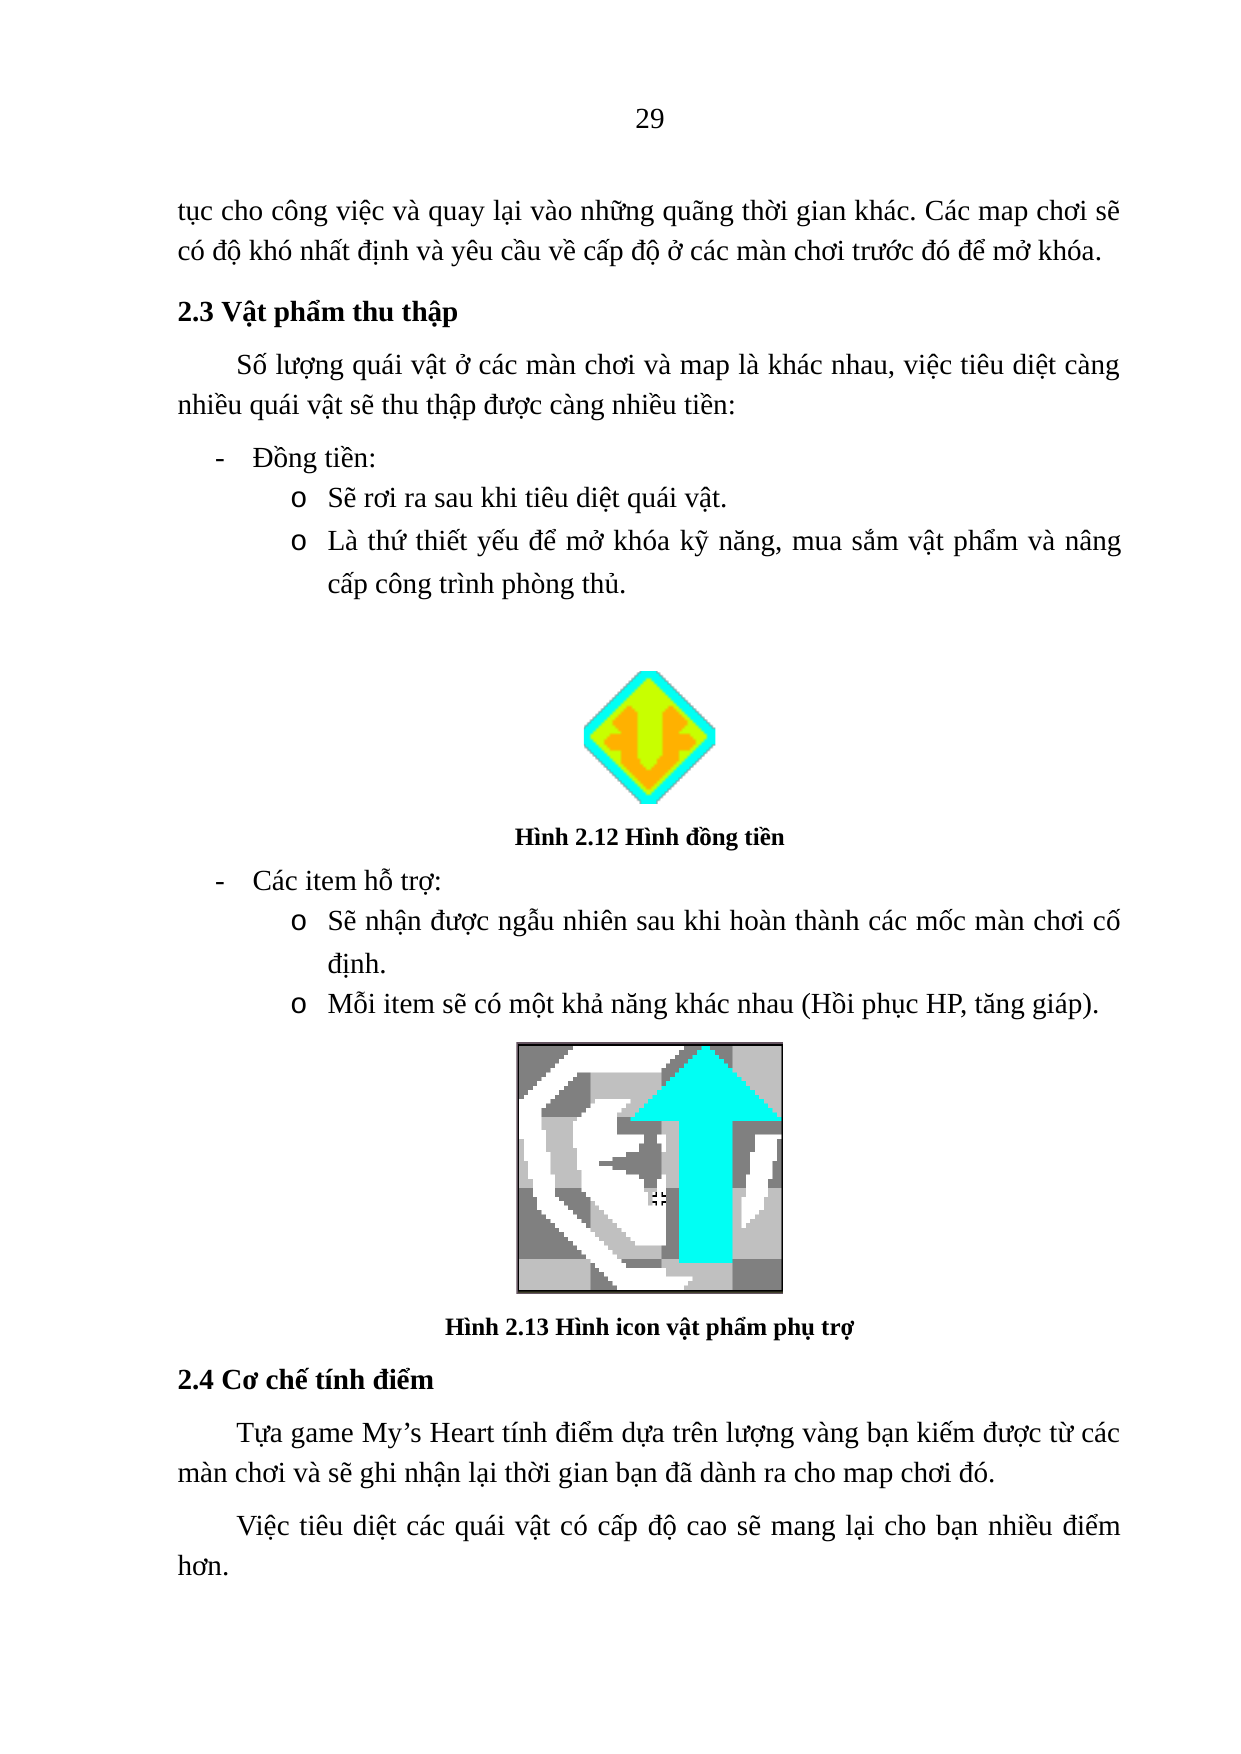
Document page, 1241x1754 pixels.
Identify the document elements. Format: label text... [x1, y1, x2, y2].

text Số lượng quái vật ở các màn chơi và map là khác nhau, việc tiêu diệt càng nhiều quái vật sẽ thu thập được càng nhiều tiền: [177, 347, 1122, 421]
subtitle Cơ chế tính điểm [177, 1362, 1122, 1396]
list Là thứ thiết yếu để mở khóa kỹ năng, mua sắm vật phẩm và nâng cấp công trình phòng thủ. [290, 523, 1122, 600]
text Việc tiêu diệt các quái vật có cấp độ cao sẽ mang lại cho bạn nhiều điểm hơn. [177, 1508, 1122, 1581]
list Các item hỗ trợ: [215, 863, 1122, 897]
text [177, 193, 1122, 267]
picture [516, 1042, 783, 1294]
list Đồng tiền: [215, 440, 1122, 474]
subtitle Vật phẩm thu thập [177, 294, 1122, 328]
picture [583, 671, 716, 804]
list Mỗi item sẽ có một khả năng khác nhau (Hồi phục HP, tăng giáp). [290, 986, 1122, 1022]
list Sẽ nhận được ngẫu nhiên sau khi hoàn thành các mốc màn chơi cố định. [290, 903, 1122, 979]
list Sẽ rơi ra sau khi tiêu diệt quái vật. [290, 480, 1122, 516]
text Tựa game My’s Heart tính điểm dựa trên lượng vàng bạn kiếm được từ các màn chơi và sẽ ghi nhận lại thời gian bạn đã dành ra cho map chơi đó. [177, 1415, 1122, 1488]
